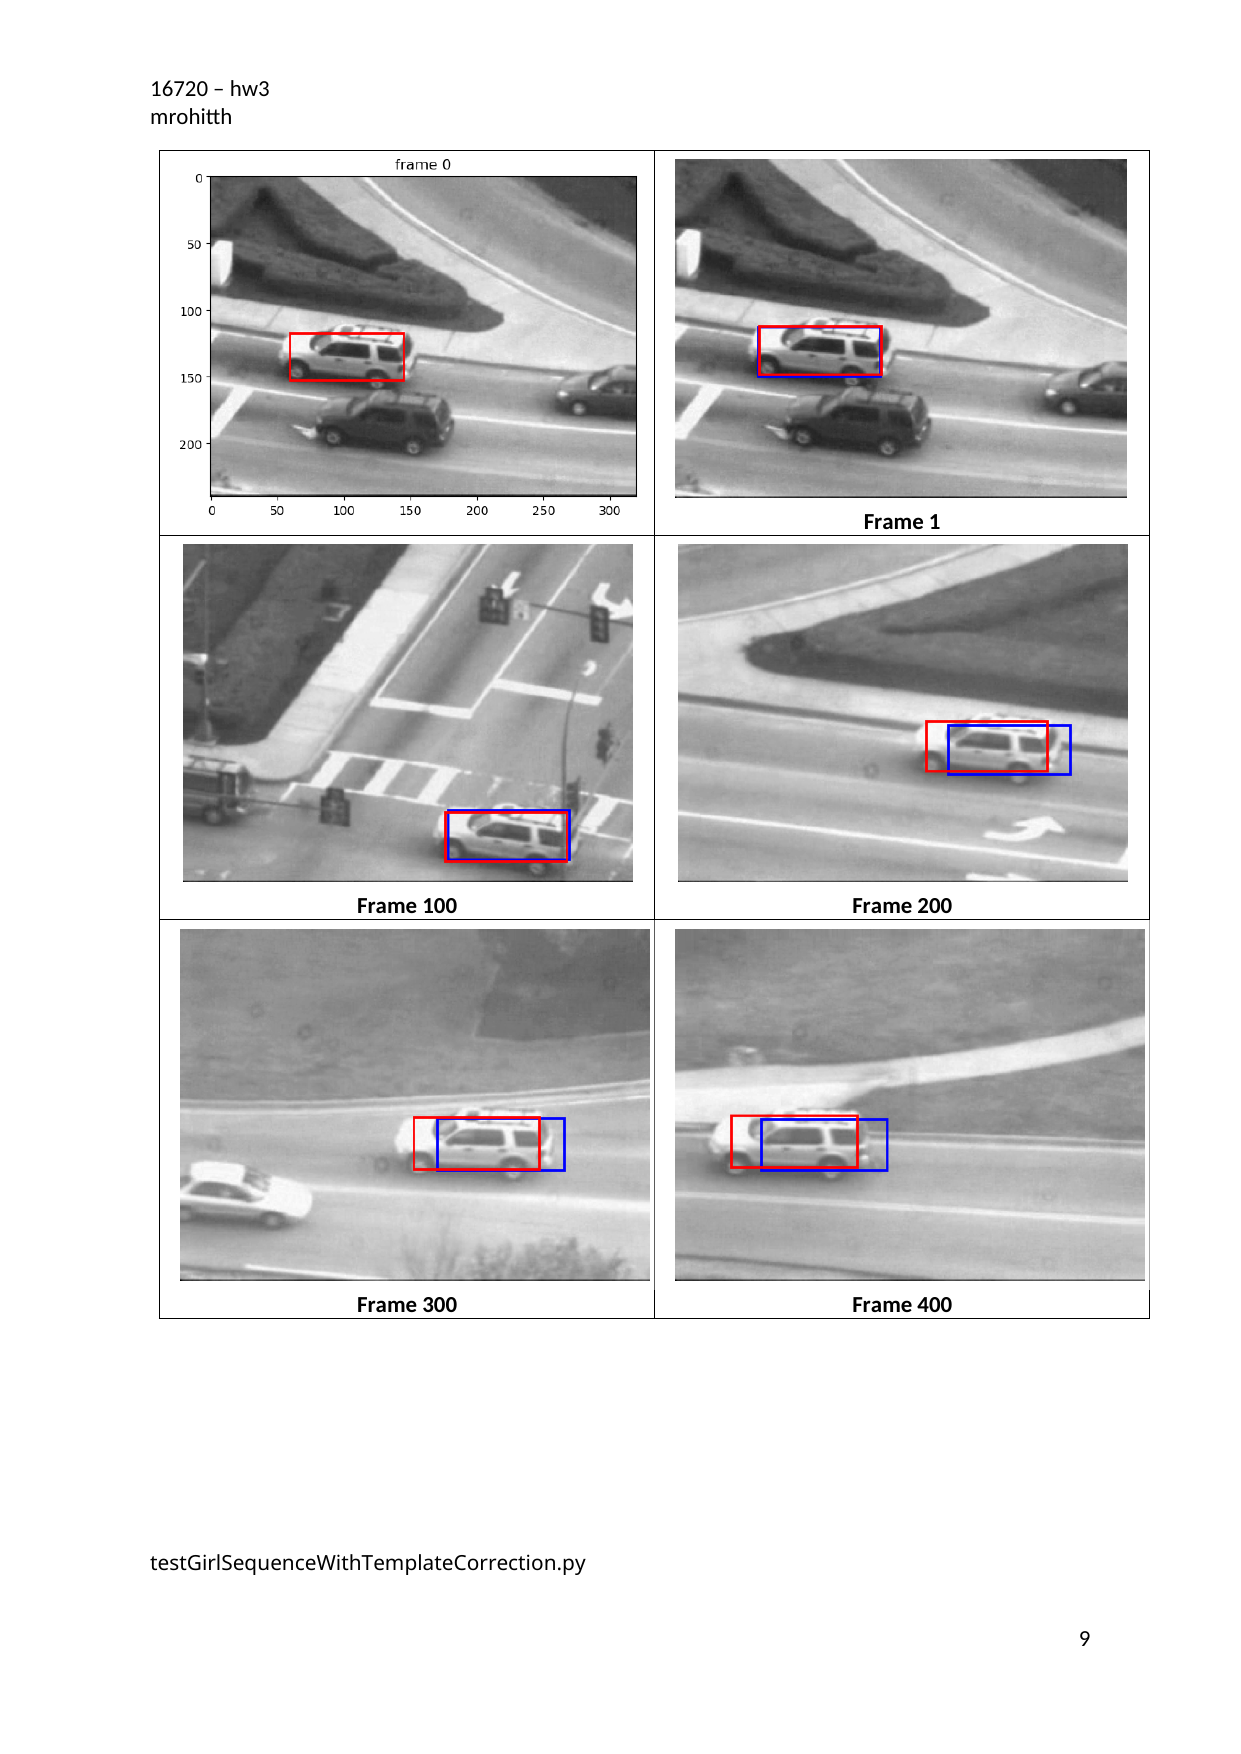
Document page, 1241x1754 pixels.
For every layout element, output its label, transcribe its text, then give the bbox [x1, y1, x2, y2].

picture [668, 536, 1136, 891]
picture [170, 920, 655, 1290]
table_cell Frame 300 [160, 920, 654, 1318]
picture [173, 536, 641, 891]
picture [170, 151, 644, 525]
picture [665, 151, 1134, 507]
picture [665, 920, 1150, 1290]
table_cell Frame 200 [655, 536, 1149, 919]
table_header Frame 1 [655, 151, 1149, 535]
table_cell Frame 400 [655, 920, 1149, 1318]
text testGirlSequenceWithTemplateCorrection.py [150, 1548, 1090, 1577]
table_cell Frame 100 [160, 536, 654, 919]
table_header [160, 151, 654, 535]
